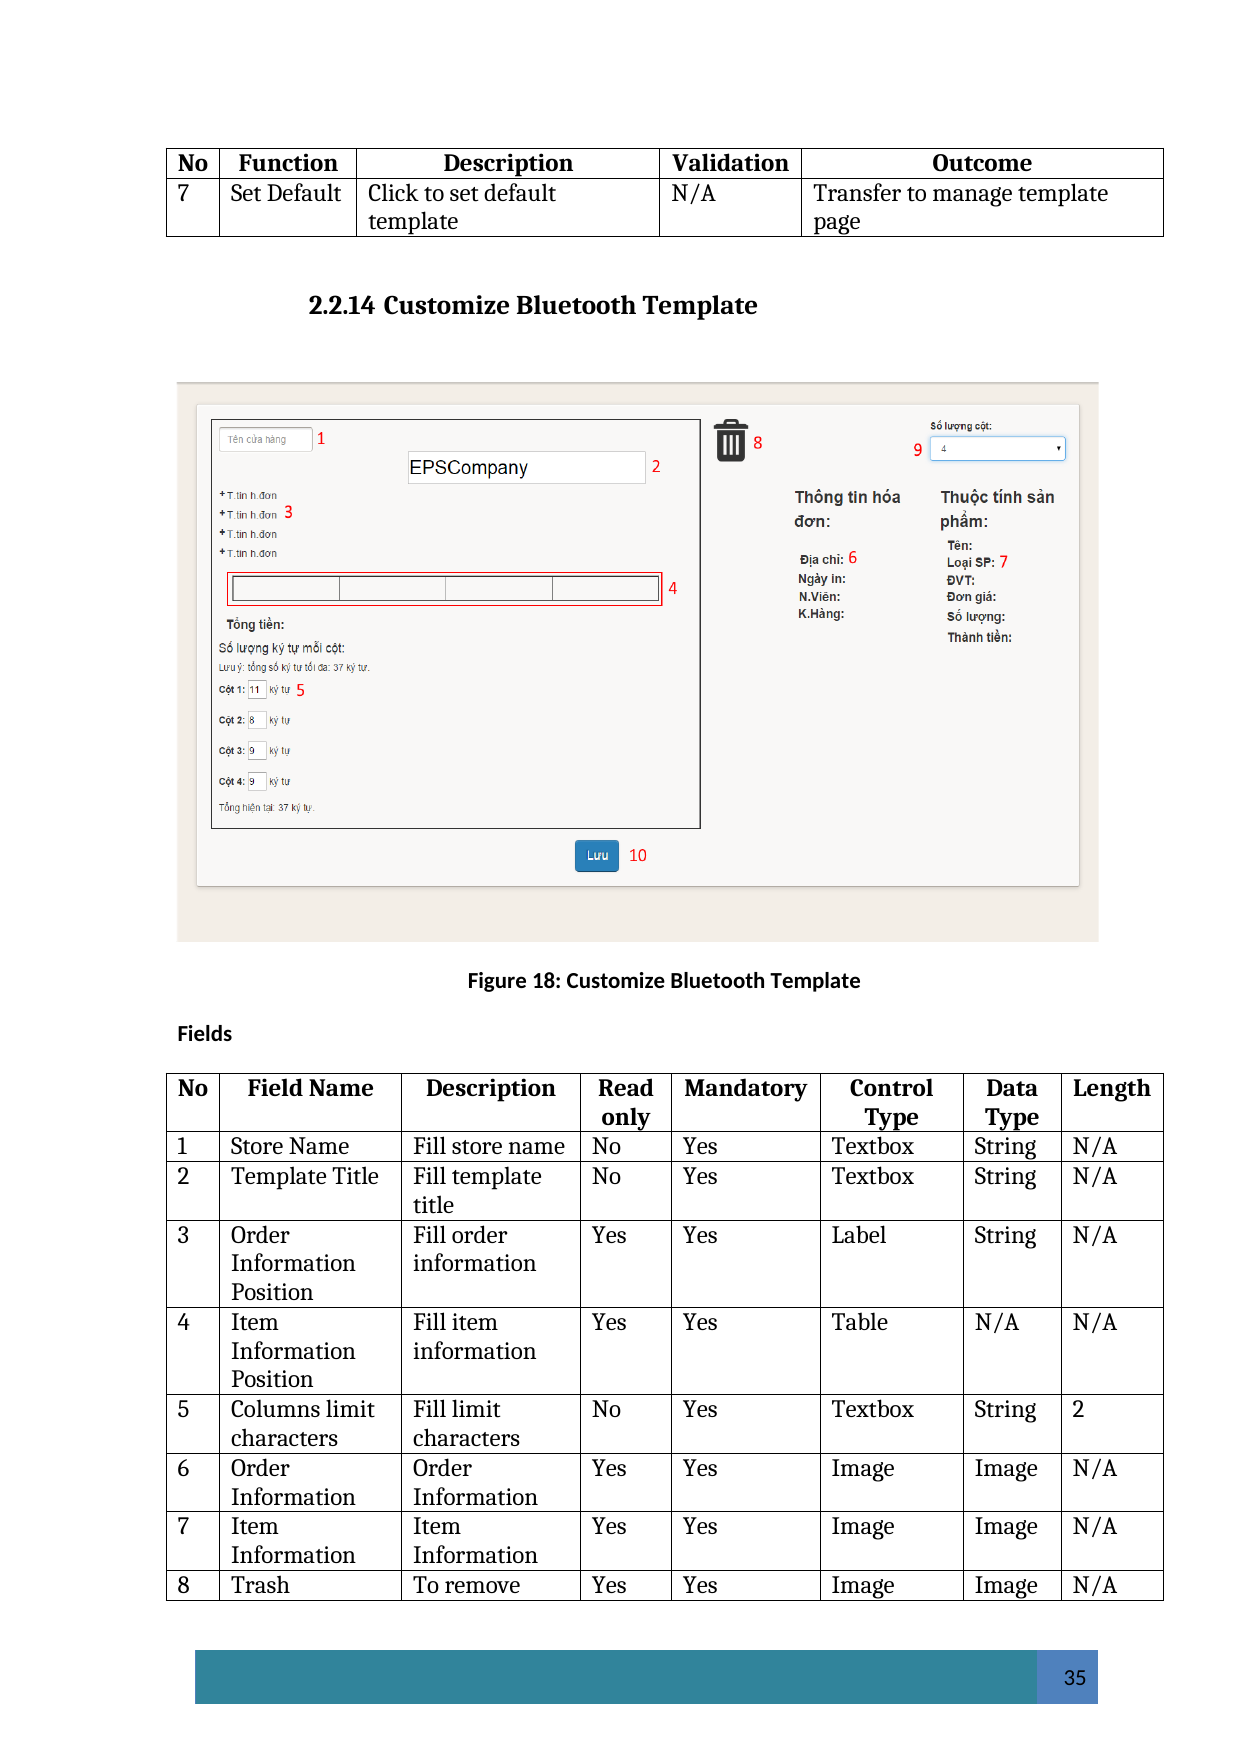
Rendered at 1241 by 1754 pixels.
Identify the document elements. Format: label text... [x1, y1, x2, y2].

table_cell N/A [964, 1308, 1061, 1394]
table_header No [167, 149, 219, 177]
table_cell String [964, 1221, 1061, 1307]
table_header Data Type [964, 1074, 1061, 1131]
table_header Validation [660, 149, 801, 177]
table_cell 7 [167, 1512, 219, 1570]
table_cell Textbox [821, 1395, 963, 1453]
table_header Read only [581, 1074, 671, 1131]
table_cell Label [821, 1221, 963, 1307]
table_cell N/A [1062, 1132, 1163, 1161]
table_cell No [581, 1162, 671, 1219]
table_cell Textbox [821, 1162, 963, 1219]
table_cell N/A [1062, 1571, 1163, 1599]
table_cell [402, 1571, 580, 1599]
table_cell N/A [1062, 1221, 1163, 1307]
table_cell Yes [581, 1571, 671, 1599]
table_cell Yes [581, 1221, 671, 1307]
table_cell Image [821, 1454, 963, 1511]
table_cell 8 [167, 1571, 219, 1599]
table_cell N/A [1062, 1454, 1163, 1511]
table_cell No [581, 1132, 671, 1161]
table_cell Click to set default template [357, 179, 659, 236]
table_cell Yes [672, 1454, 820, 1511]
table_cell Yes [581, 1512, 671, 1570]
table_cell String [964, 1132, 1061, 1161]
table_cell String [964, 1395, 1061, 1453]
table_cell Fill template title [402, 1162, 580, 1219]
table_cell Image [821, 1571, 963, 1599]
table_cell Transfer to manage template page [802, 179, 1163, 236]
table_cell Trash [220, 1571, 401, 1599]
table_cell Item Information Position [220, 1308, 401, 1394]
table_cell Table [821, 1308, 963, 1394]
table_cell 4 [167, 1308, 219, 1394]
table_cell N/A [1062, 1308, 1163, 1394]
table_cell Image [964, 1512, 1061, 1570]
table_cell 2 [1062, 1395, 1163, 1453]
table_cell Yes [672, 1512, 820, 1570]
table_cell Fill order information [402, 1221, 580, 1307]
table_cell Yes [672, 1162, 820, 1219]
picture [176, 382, 1099, 942]
table_cell Yes [672, 1308, 820, 1394]
table_header Description [357, 149, 659, 177]
table_cell 6 [167, 1454, 219, 1511]
table_cell Image [964, 1454, 1061, 1511]
table_cell Yes [672, 1571, 820, 1599]
table_cell Yes [672, 1132, 820, 1161]
table_header Description [402, 1074, 580, 1131]
table_cell 7 [167, 179, 219, 236]
subtitle Customize Bluetooth Template [308, 290, 1151, 321]
table_cell Order Information [220, 1454, 401, 1511]
table_cell Columns limit characters [220, 1395, 401, 1453]
table_cell Set Default [220, 179, 356, 236]
table_cell N/A [660, 179, 801, 236]
text Fields [177, 1019, 1151, 1048]
table_cell Store Name [220, 1132, 401, 1161]
table_header Function [220, 149, 356, 177]
table_cell Image [821, 1512, 963, 1570]
table_cell Yes [672, 1395, 820, 1453]
table_cell Fill limit characters [402, 1395, 580, 1453]
table_cell Item Information [220, 1512, 401, 1570]
table_cell Fill item information [402, 1308, 580, 1394]
table_cell Fill store name [402, 1132, 580, 1161]
table_cell Template Title [220, 1162, 401, 1219]
table_cell String [964, 1162, 1061, 1219]
table_cell 2 [167, 1162, 219, 1219]
table_cell Yes [581, 1308, 671, 1394]
table_cell 5 [167, 1395, 219, 1453]
table_cell Textbox [821, 1132, 963, 1161]
table_header Outcome [802, 149, 1163, 177]
table_cell 1 [167, 1132, 219, 1161]
table_cell Yes [581, 1454, 671, 1511]
table_cell Yes [672, 1221, 820, 1307]
table_header Field Name [220, 1074, 401, 1131]
table_header No [167, 1074, 219, 1131]
table_cell No [581, 1395, 671, 1453]
table_cell Order Information Position [220, 1221, 401, 1307]
table_header Control Type [821, 1074, 963, 1131]
table_cell 3 [167, 1221, 219, 1307]
table_header Mandatory [672, 1074, 820, 1131]
table_cell N/A [1062, 1162, 1163, 1219]
table_cell N/A [1062, 1512, 1163, 1570]
table_cell Order Information [402, 1454, 580, 1511]
table_cell Image [964, 1571, 1061, 1599]
table_header Length [1062, 1074, 1163, 1131]
table_cell Item Information [402, 1512, 580, 1570]
